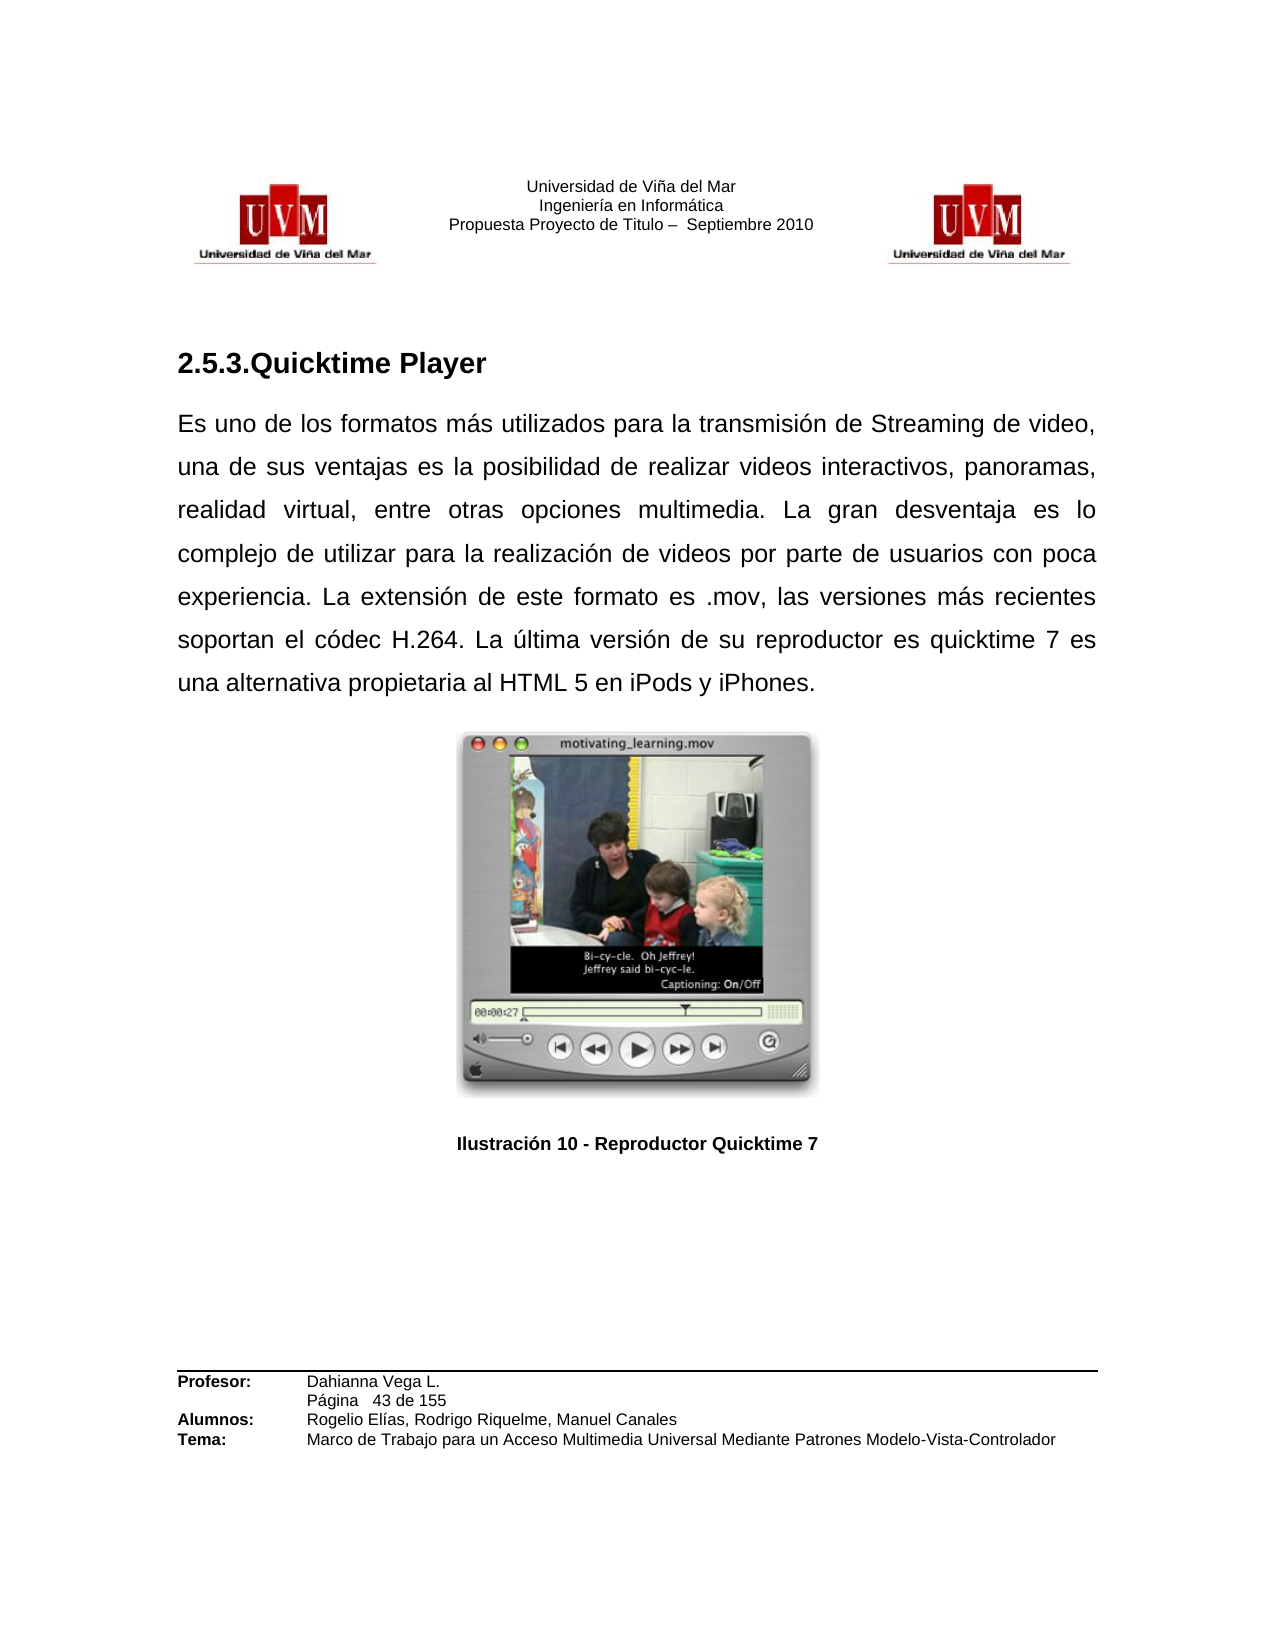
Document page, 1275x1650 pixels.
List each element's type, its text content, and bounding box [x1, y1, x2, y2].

picture [455, 731, 820, 1098]
picture [871, 176, 1084, 267]
text Es uno de los formatos más utilizados para la transmisión de Streaming de video, una de sus ventajas es la posibilidad de realizar videos interactivos, panoramas, realidad virtual, entre otras opciones multimedia. La gran desventaja es lo complejo de utilizar para la realización de videos por parte de usuarios con poca experiencia. La extensión de este formato es .mov, las versiones más recientes soportan el códec H.264. La última versión de su reproductor es quicktime 7 es una alternativa propietaria al HTML 5 en iPods y iPhones. [177, 409, 1098, 697]
picture [177, 176, 390, 267]
text Ilustración 10 - Reproductor Quicktime 7 [177, 1133, 1098, 1154]
subtitle 2.5.3.Quicktime Player [177, 346, 1098, 380]
